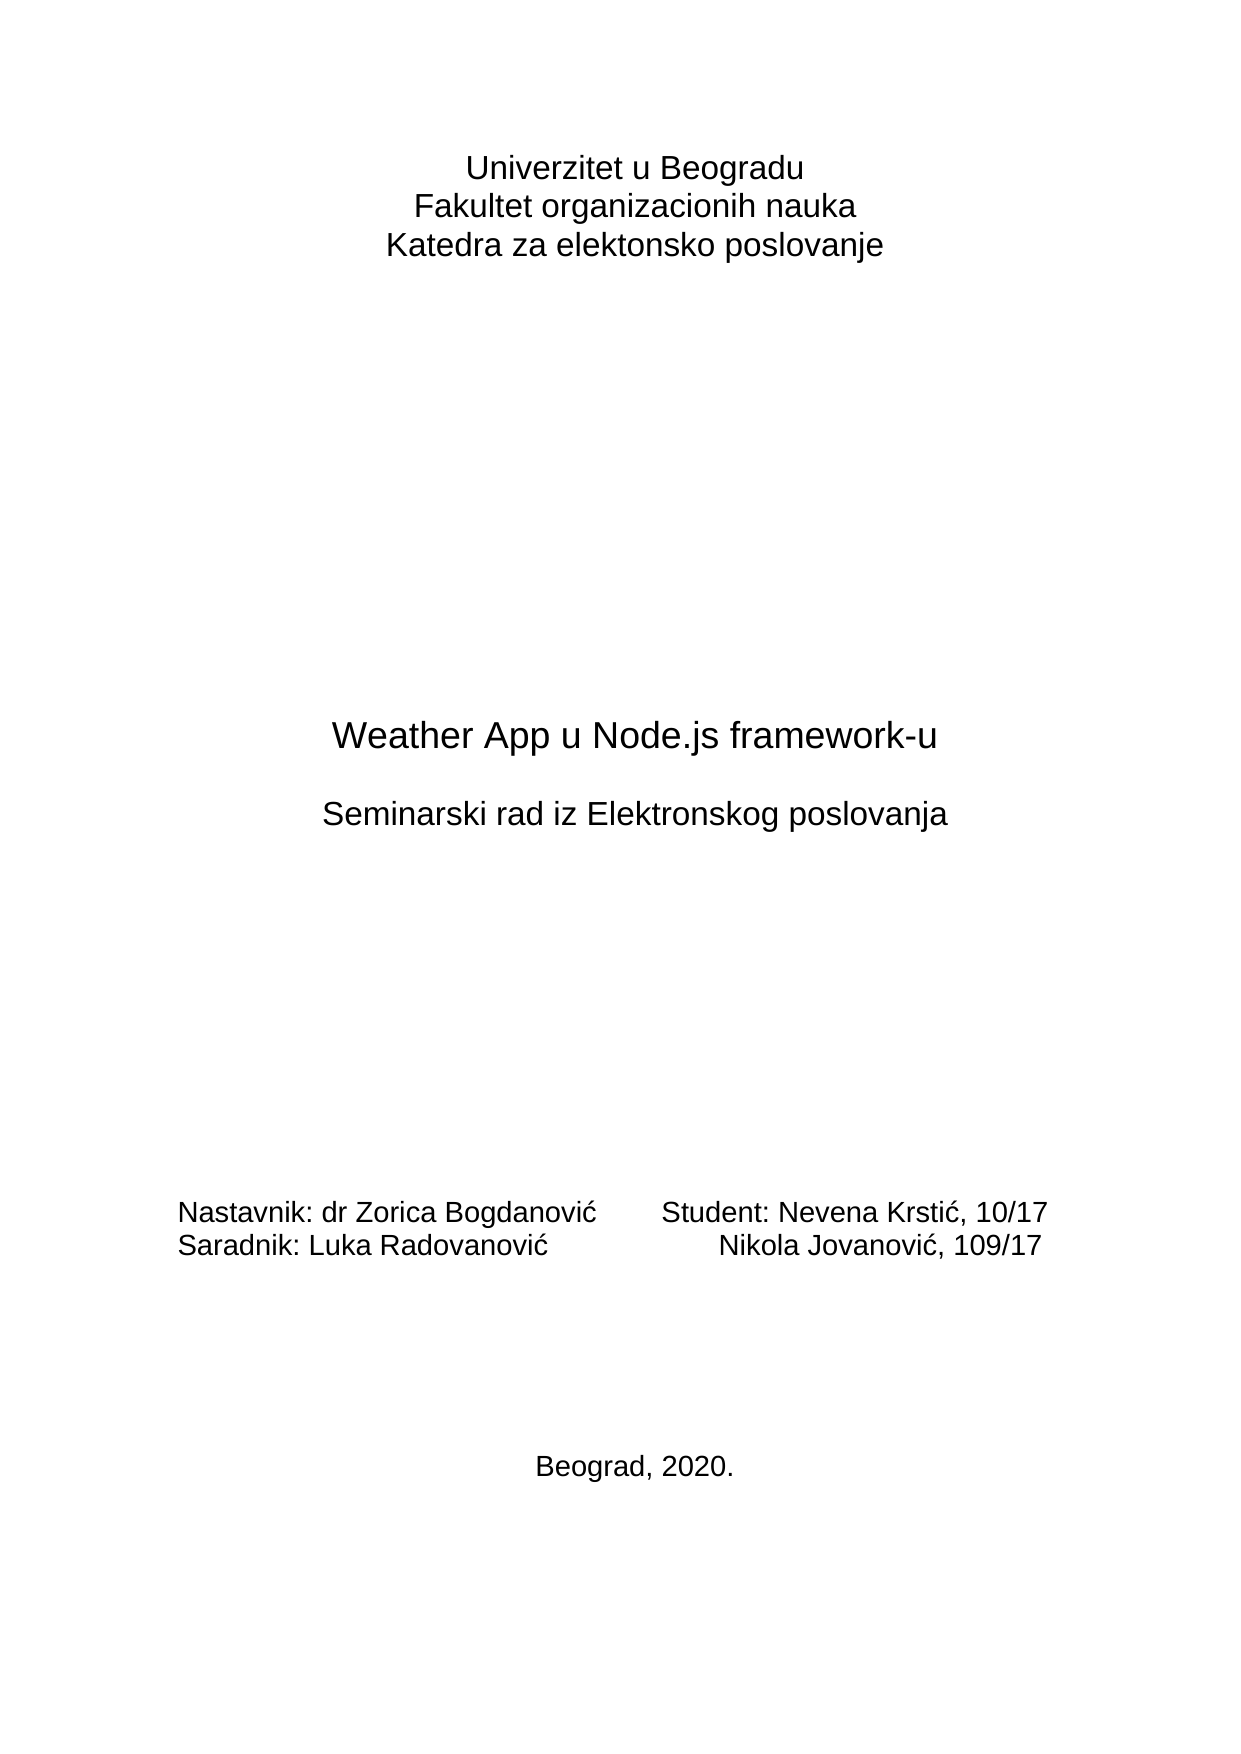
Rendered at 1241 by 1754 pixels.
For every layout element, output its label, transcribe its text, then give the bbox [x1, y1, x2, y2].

text Katedra za elektonsko poslovanje [177, 224, 1092, 263]
text Univerzitet u Beogradu [177, 148, 1092, 186]
text Beograd, 2020. [177, 1449, 1092, 1483]
text Fakultet organizacionih nauka [177, 186, 1092, 224]
text Seminarski rad iz Elektronskog poslovanja [177, 794, 1092, 832]
text Nastavnik: dr Zorica Bogdanović Student: Nevena Krstić, 10/17 Saradnik: Luka Radovanović Nikola Jovanović, 109/17 [177, 1194, 1092, 1262]
text Weather App u Node.js framework-u [177, 713, 1092, 756]
